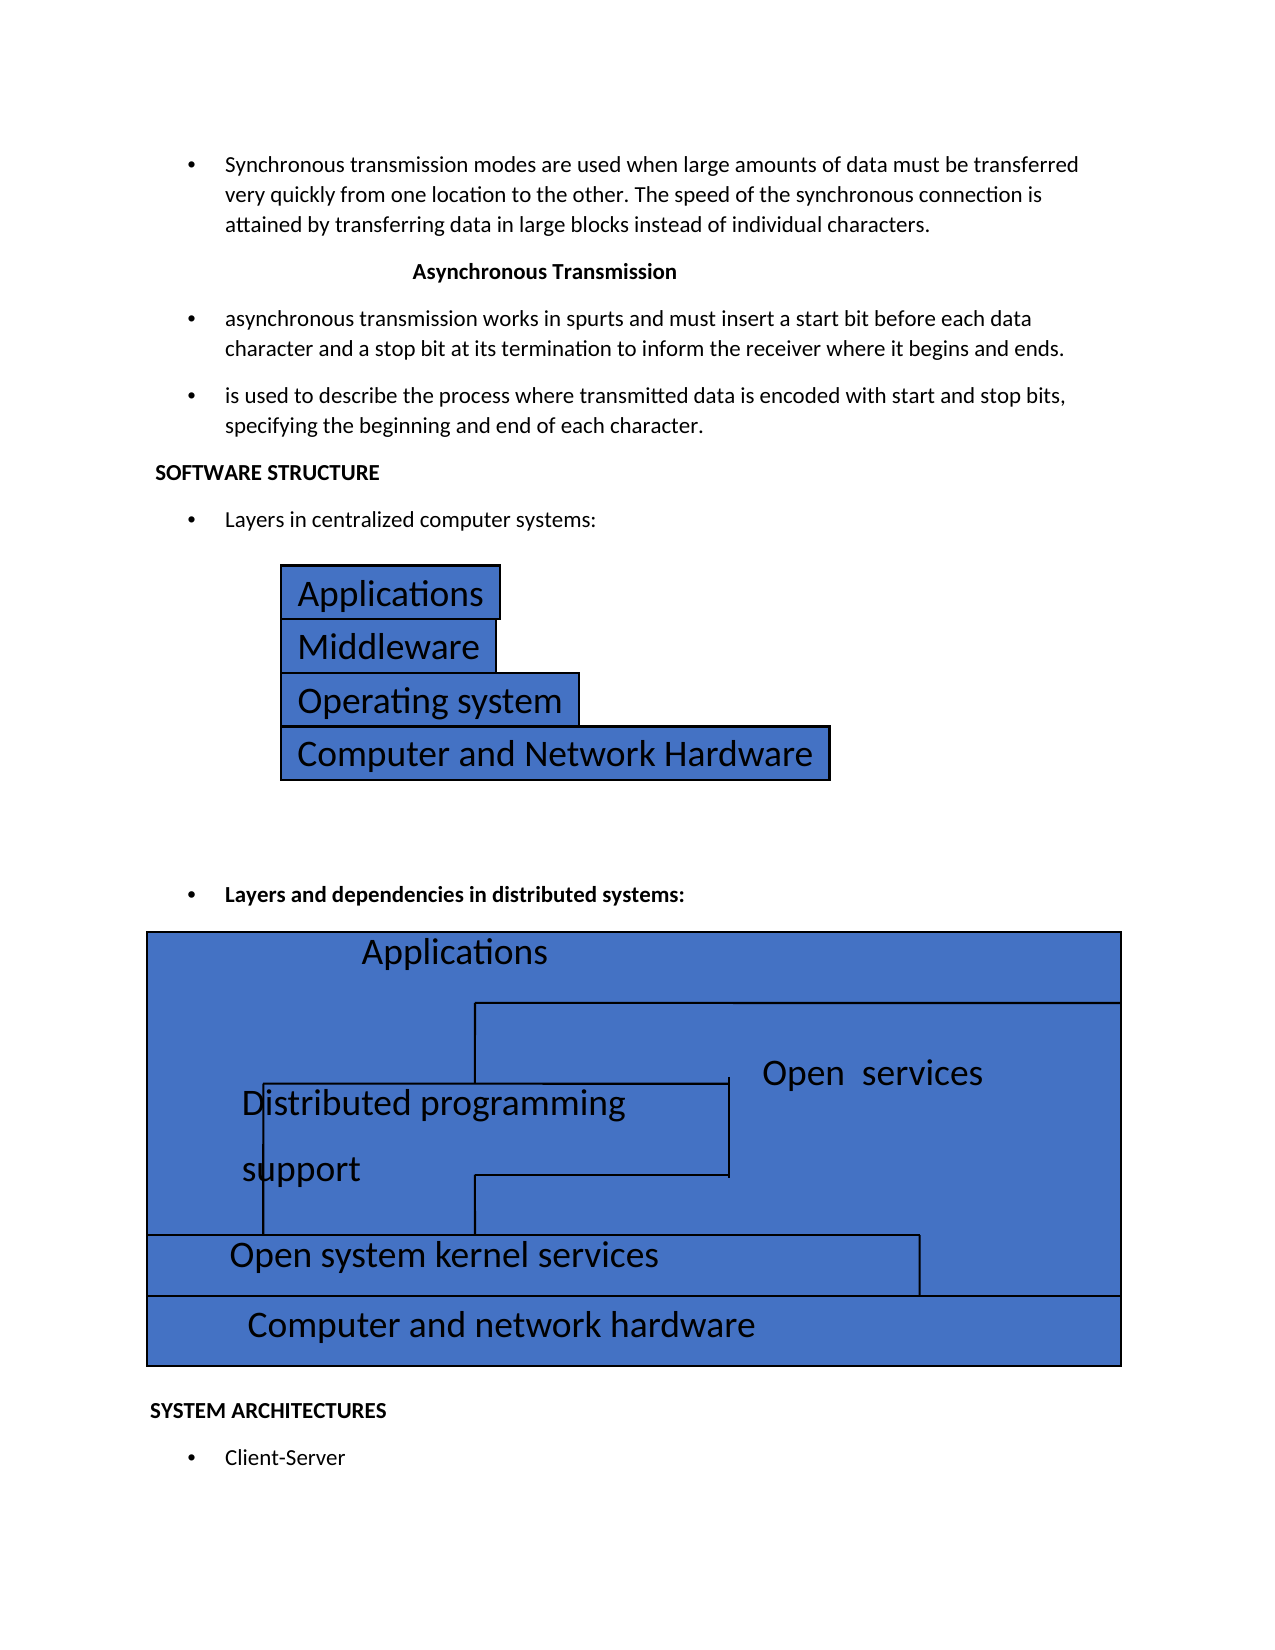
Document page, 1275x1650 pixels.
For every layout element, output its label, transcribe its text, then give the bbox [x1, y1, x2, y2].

text SOFTWARE STRUCTURE [150, 458, 1125, 486]
list Client-Server [187, 1443, 1125, 1471]
text SYSTEM ARCHITECTURES [150, 1396, 1125, 1424]
text Asynchronous Transmission [150, 257, 1125, 285]
list is used to describe the process where transmitted data is encoded with start and stop bits, specifying the beginning and end of each character. [187, 381, 1125, 439]
list Layers and dependencies in distributed systems: [187, 880, 1125, 908]
list Layers in centralized computer systems: [187, 505, 1125, 533]
list asynchronous transmission works in spurts and must insert a start bit before each data character and a stop bit at its termination to inform the receiver where it begins and ends. [187, 304, 1125, 362]
list Synchronous transmission modes are used when large amounts of data must be transferred very quickly from one location to the other. The speed of the synchronous connection is attained by transferring data in large blocks instead of individual characters. [187, 150, 1125, 238]
